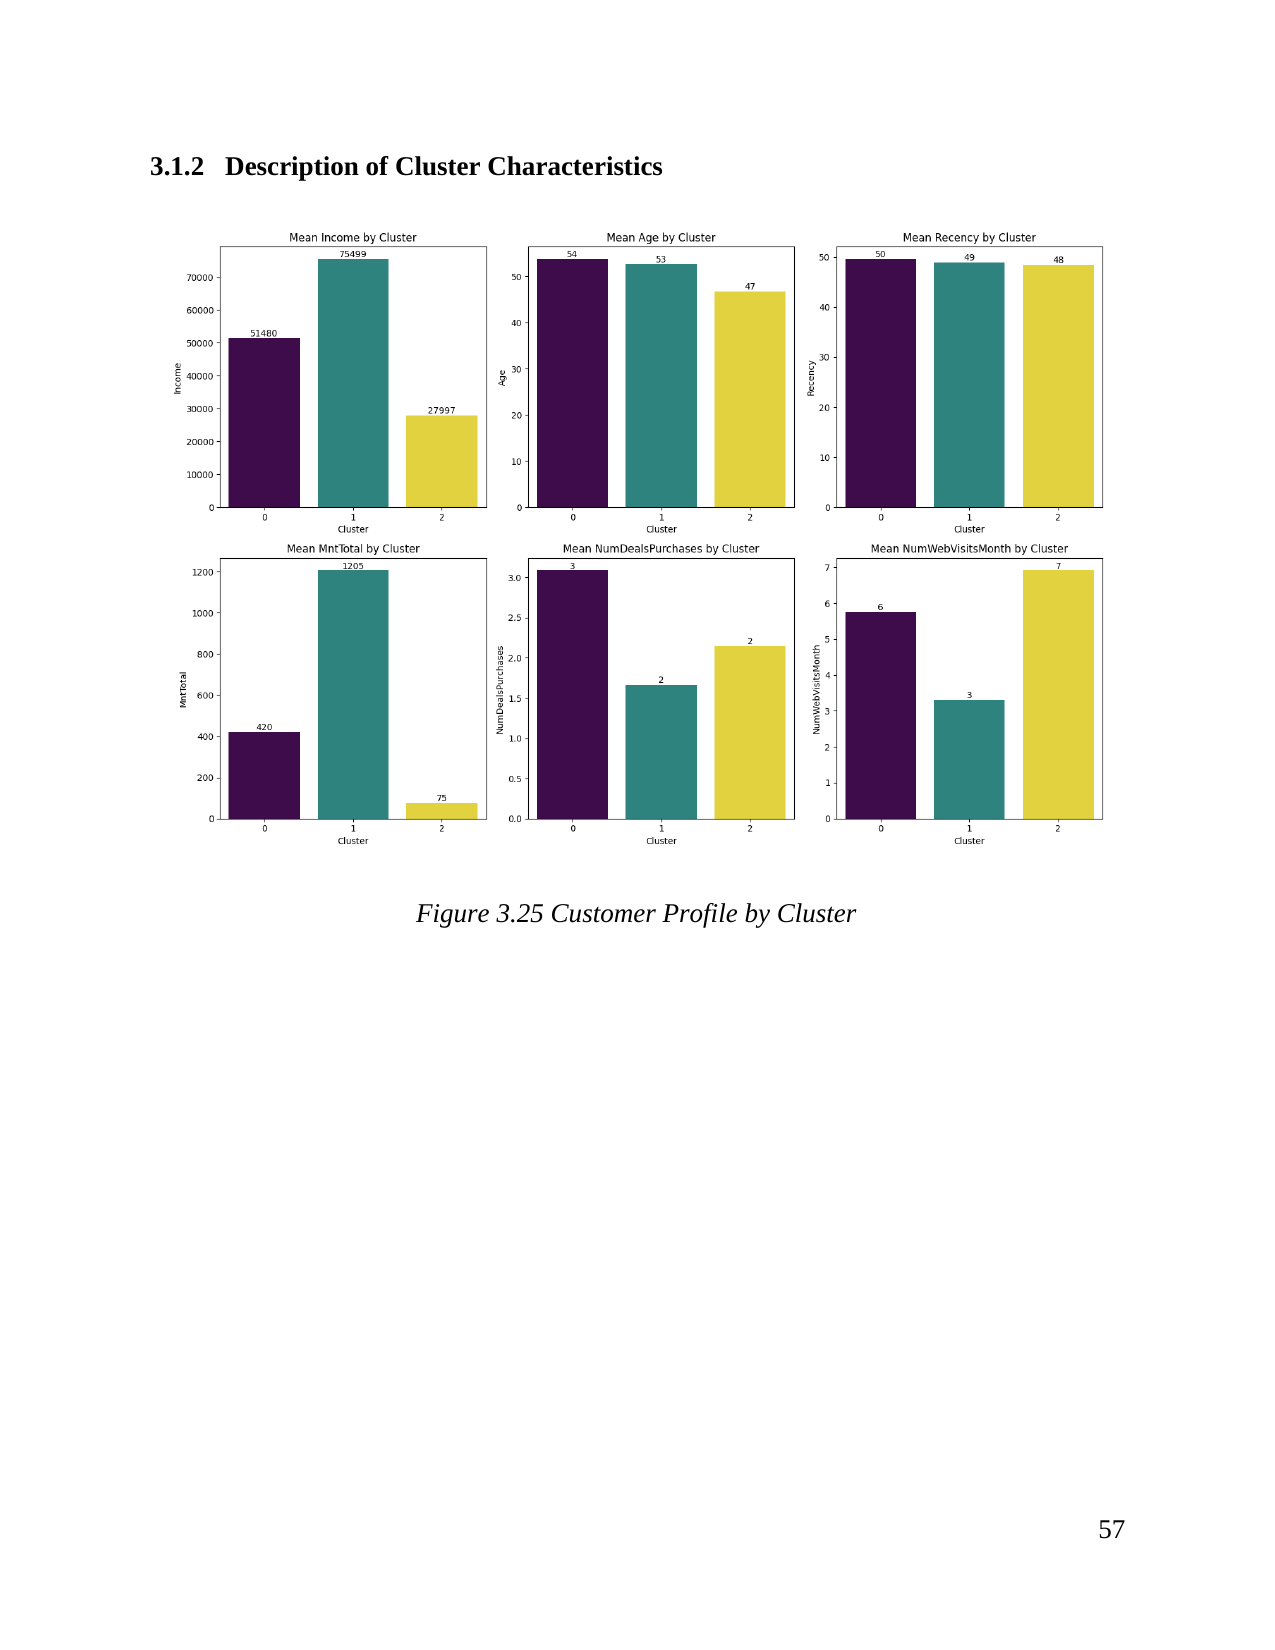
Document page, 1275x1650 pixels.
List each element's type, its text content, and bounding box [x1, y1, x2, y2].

picture [167, 226, 1108, 852]
subtitle Description of Cluster Characteristics [150, 150, 1125, 181]
